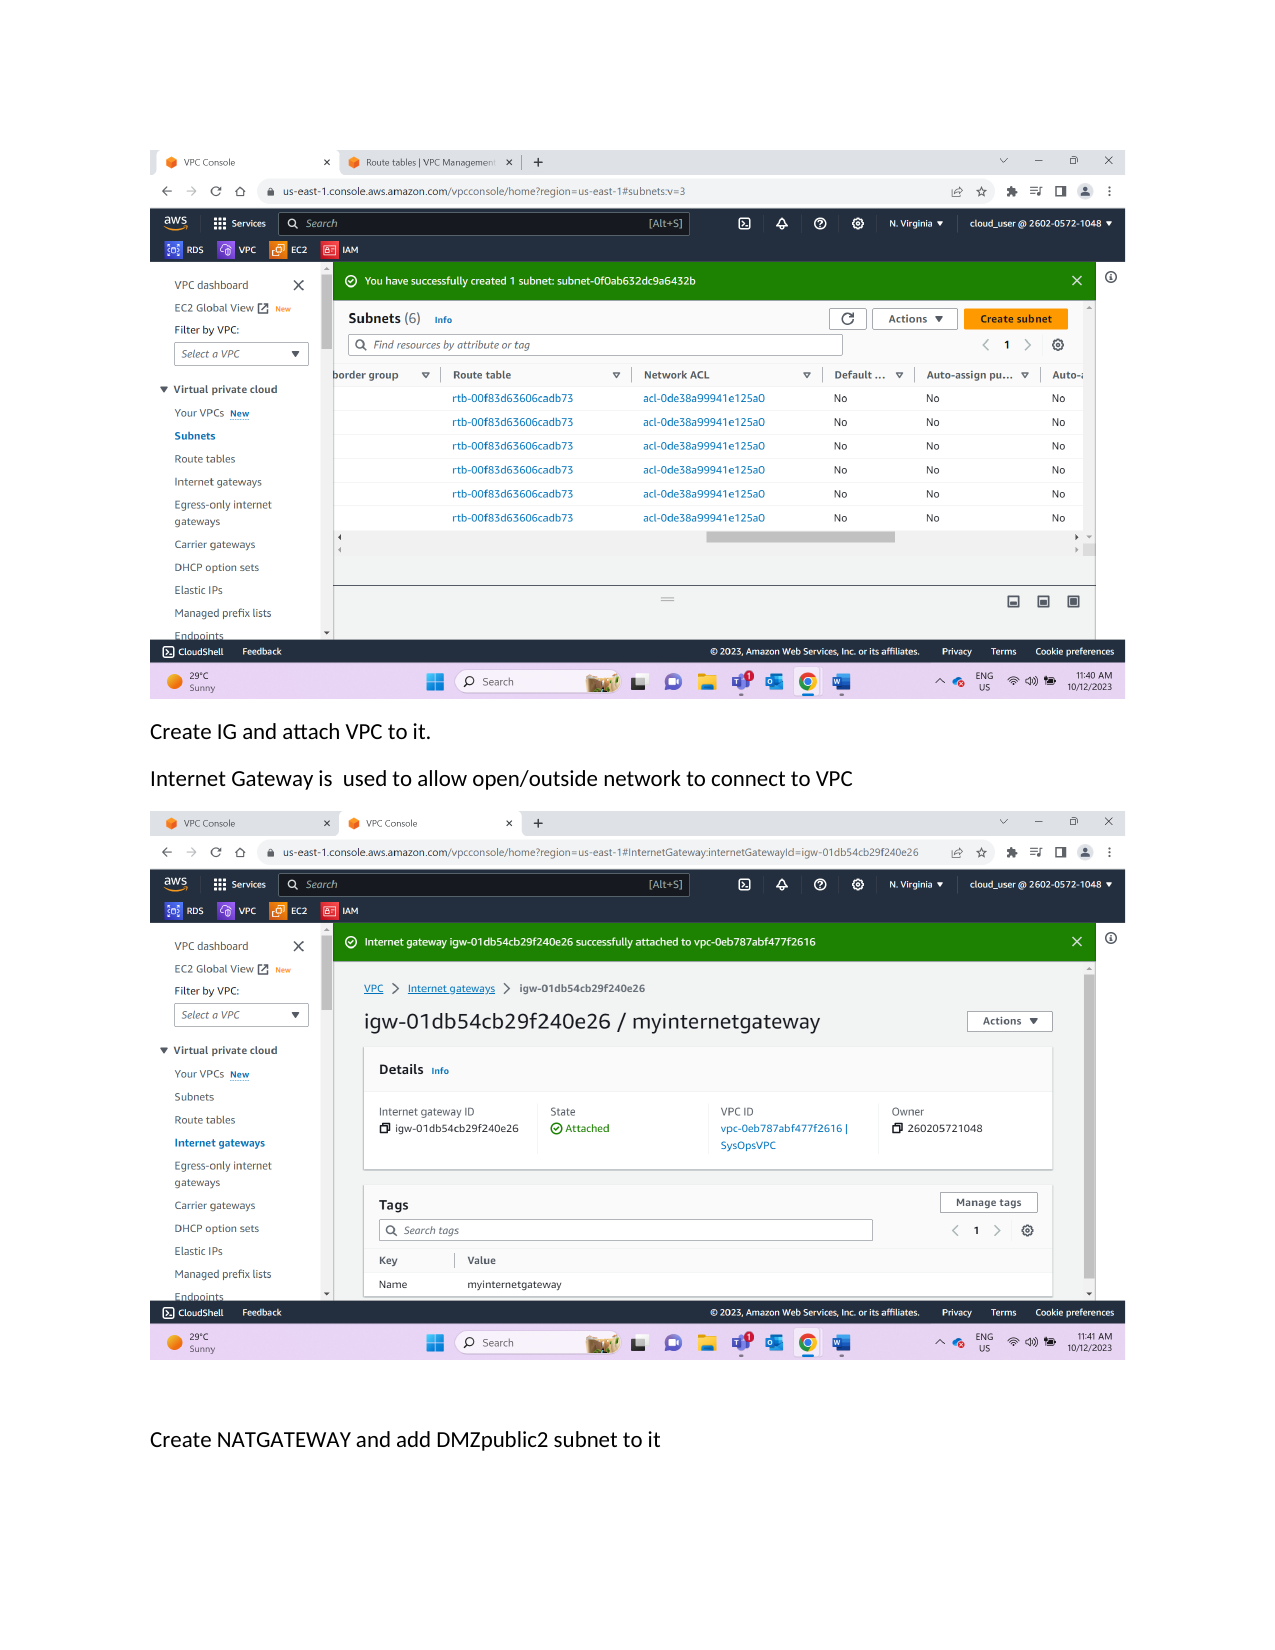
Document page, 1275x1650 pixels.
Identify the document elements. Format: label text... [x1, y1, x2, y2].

text Create NATGATEWAY and add DMZpublic2 subnet to it [150, 1425, 1125, 1453]
picture [150, 150, 1125, 699]
text Internet Gateway is used to allow open/outside network to connect to VPC [150, 764, 1125, 792]
text Create IG and attach VPC to it. [150, 717, 1125, 745]
picture [150, 811, 1125, 1360]
